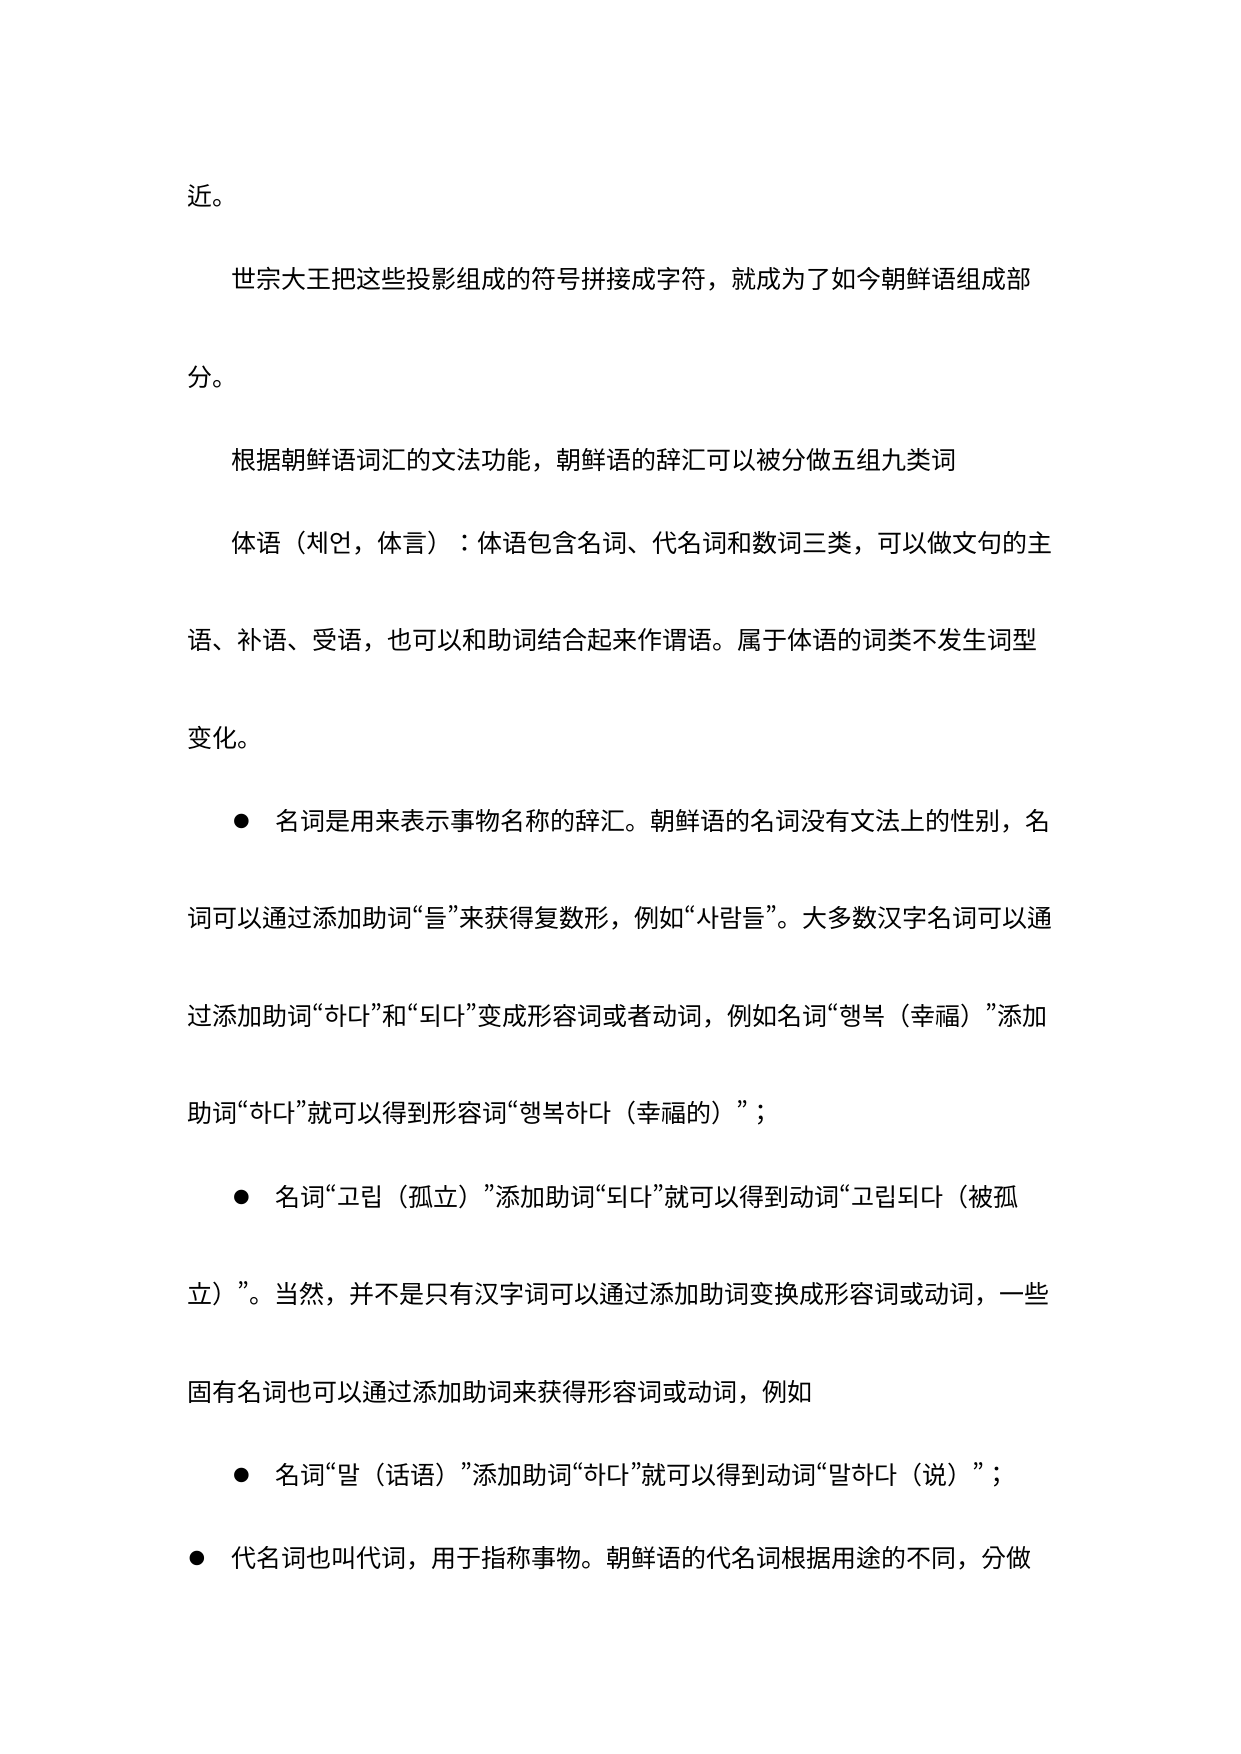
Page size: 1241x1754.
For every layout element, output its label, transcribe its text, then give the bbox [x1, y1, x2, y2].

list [187, 1524, 1053, 1589]
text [187, 162, 1053, 227]
list 名词“말（话语）”添加助词“하다”就可以得到动词“말하다（说）”； [187, 1441, 1053, 1506]
text 根据朝鲜语词汇的文法功能，朝鲜语的辞汇可以被分做五组九类词 [187, 426, 1053, 491]
text 世宗大王把这些投影组成的符号拼接成字符，就成为了如今朝鲜语组成部分。 [187, 245, 1053, 408]
text 体语（체언，体言）：体语包含名词、代名词和数词三类，可以做文句的主语、补语、受语，也可以和助词结合起来作谓语。属于体语的词类不发生词型变化。 [187, 509, 1053, 769]
list 名词“고립（孤立）”添加助词“되다”就可以得到动词“고립되다（被孤立）”。当然，并不是只有汉字词可以通过添加助词变换成形容词或动词，一些固有名词也可以通过添加助词来获得形容词或动词，例如 [187, 1163, 1053, 1423]
list 名词是用来表示事物名称的辞汇。朝鲜语的名词没有文法上的性别，名词可以通过添加助词“들”来获得复数形，例如“사람들”。大多数汉字名词可以通过添加助词“하다”和“되다”变成形容词或者动词，例如名词“행복（幸福）”添加助词“하다”就可以得到形容词“행복하다（幸福的）”； [187, 787, 1053, 1144]
